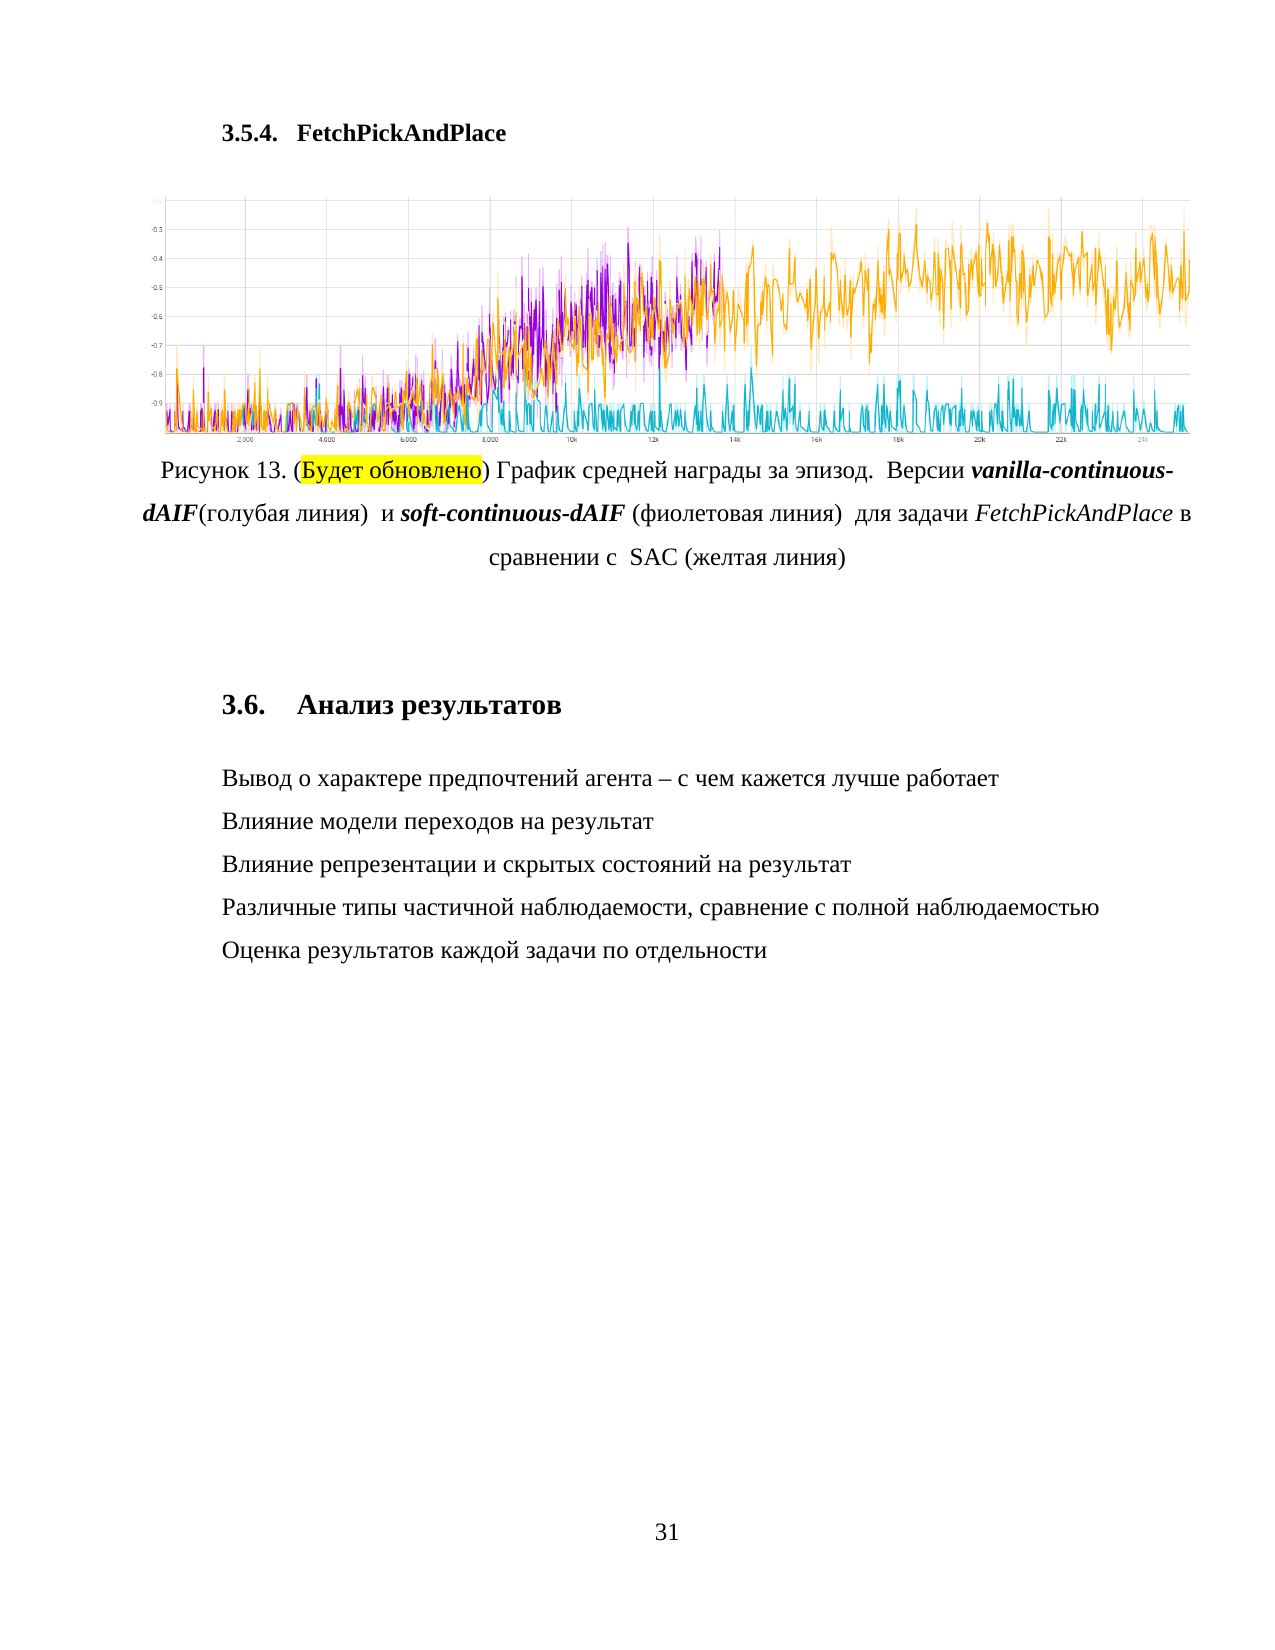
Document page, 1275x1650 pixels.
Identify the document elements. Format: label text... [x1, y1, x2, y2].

text Различные типы частичной наблюдаемости, сравнение с полной наблюдаемостью [148, 892, 1186, 921]
text Оценка результатов каждой задачи по отдельности [148, 935, 1186, 964]
list FetchPickAndPlace [222, 118, 1186, 147]
text Влияние репрезентации и скрытых состояний на результат [148, 849, 1186, 878]
picture [137, 193, 1196, 447]
text Вывод о характере предпочтений агента – с чем кажется лучше работает [148, 763, 1186, 791]
list Анализ результатов [222, 593, 1186, 721]
text Влияние модели переходов на результат [148, 806, 1186, 834]
